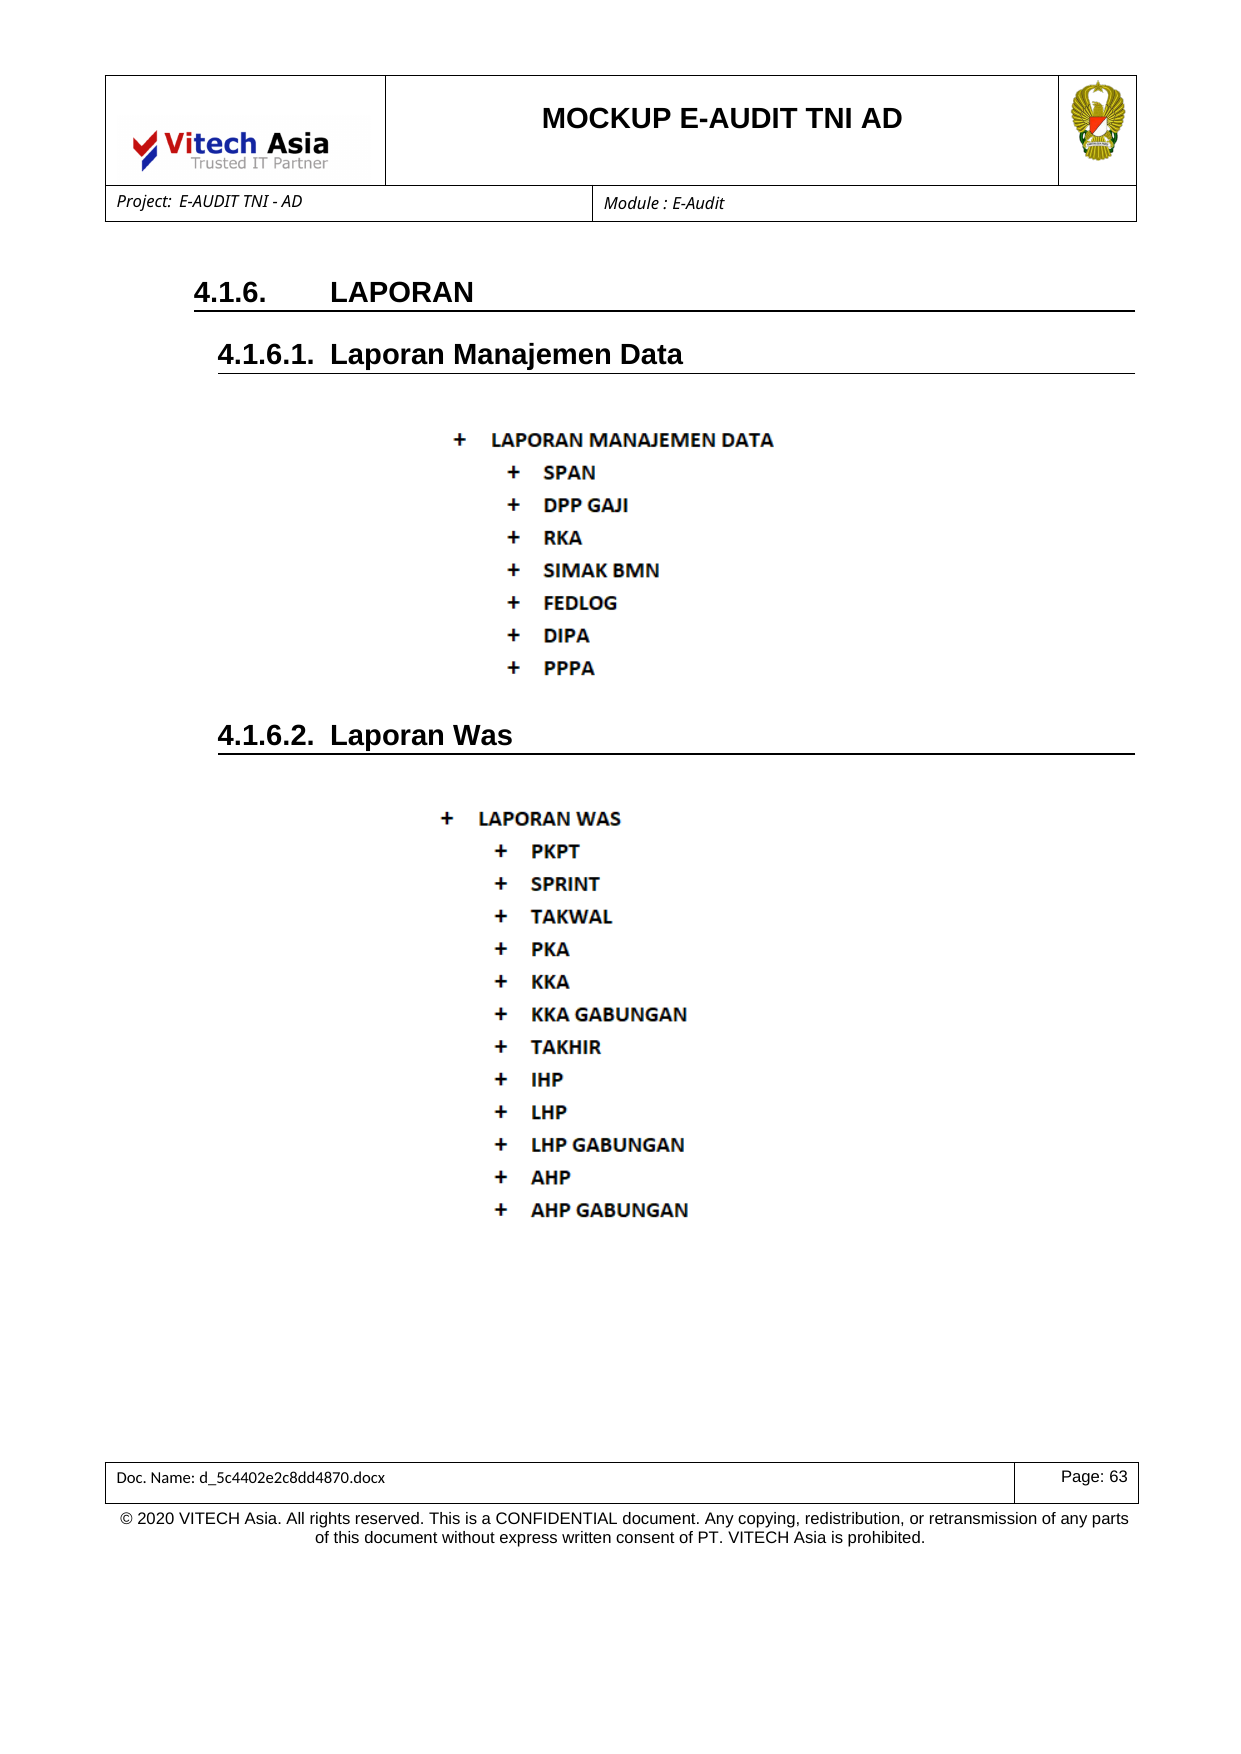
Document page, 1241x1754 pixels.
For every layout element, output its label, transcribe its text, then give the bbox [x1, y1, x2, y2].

list Laporan Manajemen Data [217, 337, 1135, 374]
picture [116, 115, 372, 185]
list Laporan Was [217, 718, 1135, 755]
picture [437, 807, 803, 1231]
picture [451, 427, 789, 689]
picture [1063, 77, 1132, 164]
text LAPORAN [194, 275, 1135, 310]
